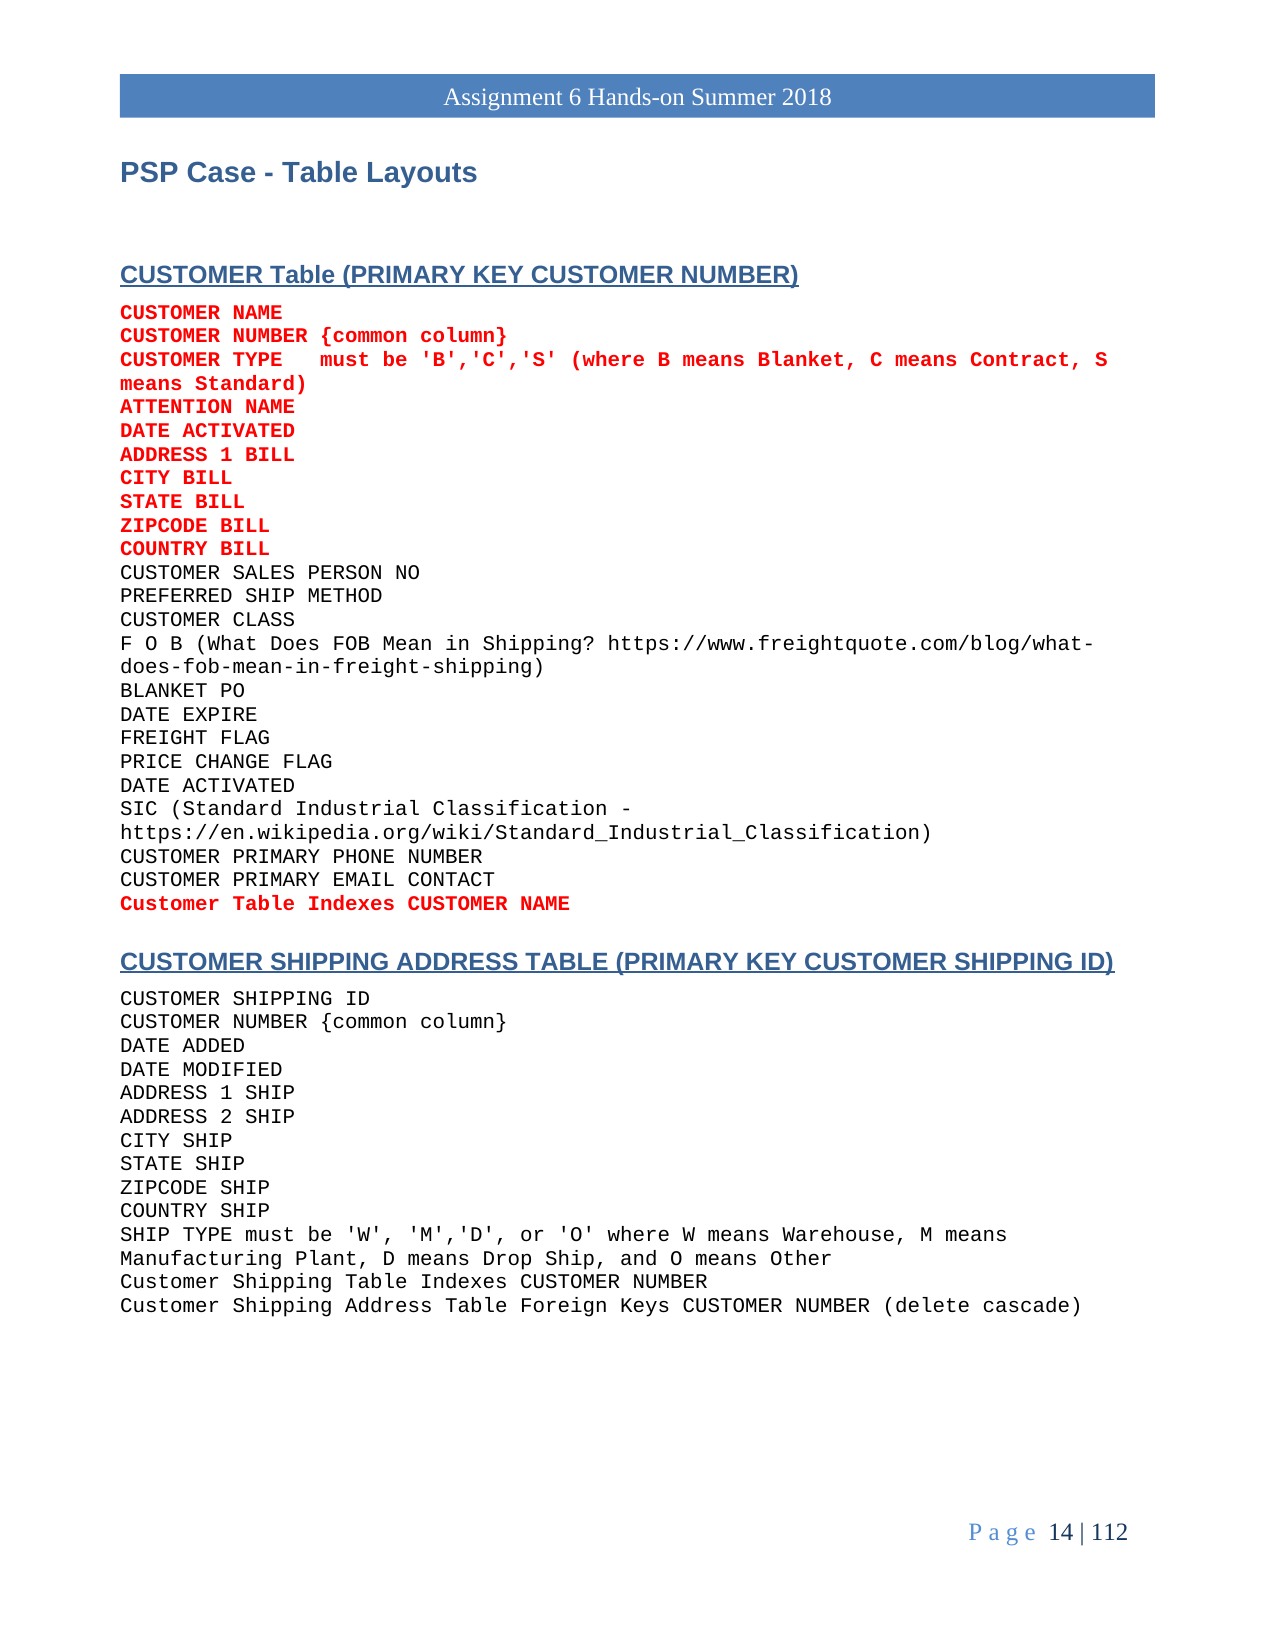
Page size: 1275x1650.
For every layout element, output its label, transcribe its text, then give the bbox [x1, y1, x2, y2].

text CUSTOMER SALES PERSON NO [120, 562, 1155, 586]
text DATE MODIFIED [120, 1059, 1155, 1082]
text SIC (Standard Industrial Classification - https://en.wikipedia.org/wiki/Standard_Industrial_Classification) [120, 798, 1155, 846]
text Customer Shipping Table Indexes CUSTOMER NUMBER [120, 1271, 1155, 1295]
text BLANKET PO [120, 680, 1155, 704]
text CUSTOMER NUMBER {common column} [120, 325, 1155, 349]
text STATE SHIP [120, 1153, 1155, 1177]
text FREIGHT FLAG [120, 727, 1155, 751]
text COUNTRY SHIP [120, 1201, 1155, 1224]
text DATE EXPIRE [120, 704, 1155, 727]
text PRICE CHANGE FLAG [120, 751, 1155, 775]
text ADDRESS 1 SHIP [120, 1082, 1155, 1106]
text CUSTOMER PRIMARY PHONE NUMBER [120, 846, 1155, 869]
text Customer Table Indexes CUSTOMER NAME [120, 893, 1155, 917]
text CUSTOMER SHIPPING ID [120, 988, 1155, 1011]
text PREFERRED SHIP METHOD [120, 586, 1155, 609]
text STATE BILL [120, 491, 1155, 514]
text ADDRESS 2 SHIP [120, 1106, 1155, 1129]
text Customer Shipping Address Table Foreign Keys CUSTOMER NUMBER (delete cascade) [120, 1295, 1155, 1319]
text DATE ADDED [120, 1035, 1155, 1059]
text DATE ACTIVATED [120, 775, 1155, 798]
text ZIPCODE BILL [120, 514, 1155, 538]
text CUSTOMER PRIMARY EMAIL CONTACT [120, 869, 1155, 893]
text ADDRESS 1 BILL [120, 444, 1155, 467]
subtitle CUSTOMER Table (PRIMARY KEY CUSTOMER NUMBER) [120, 261, 1155, 289]
text F O B (What Does FOB Mean in Shipping? https://www.freightquote.com/blog/what-does-fob-mean-in-freight-shipping) [120, 633, 1155, 680]
text DATE ACTIVATED [120, 420, 1155, 444]
text CUSTOMER TYPE must be 'B','C','S' (where B means Blanket, C means Contract, S means Standard) [120, 349, 1155, 396]
text ATTENTION NAME [120, 396, 1155, 420]
text CITY BILL [120, 467, 1155, 491]
text ZIPCODE SHIP [120, 1177, 1155, 1201]
text CITY SHIP [120, 1129, 1155, 1153]
text CUSTOMER NAME [120, 302, 1155, 325]
text CUSTOMER CLASS [120, 609, 1155, 633]
text CUSTOMER NUMBER {common column} [120, 1011, 1155, 1035]
text COUNTRY BILL [120, 538, 1155, 562]
text SHIP TYPE must be 'W', 'M','D', or 'O' where W means Warehouse, M means Manufacturing Plant, D means Drop Ship, and O means Other [120, 1224, 1155, 1271]
subtitle CUSTOMER SHIPPING ADDRESS TABLE (PRIMARY KEY CUSTOMER SHIPPING ID) [120, 946, 1155, 975]
subtitle PSP Case - Table Layouts [120, 156, 1155, 189]
